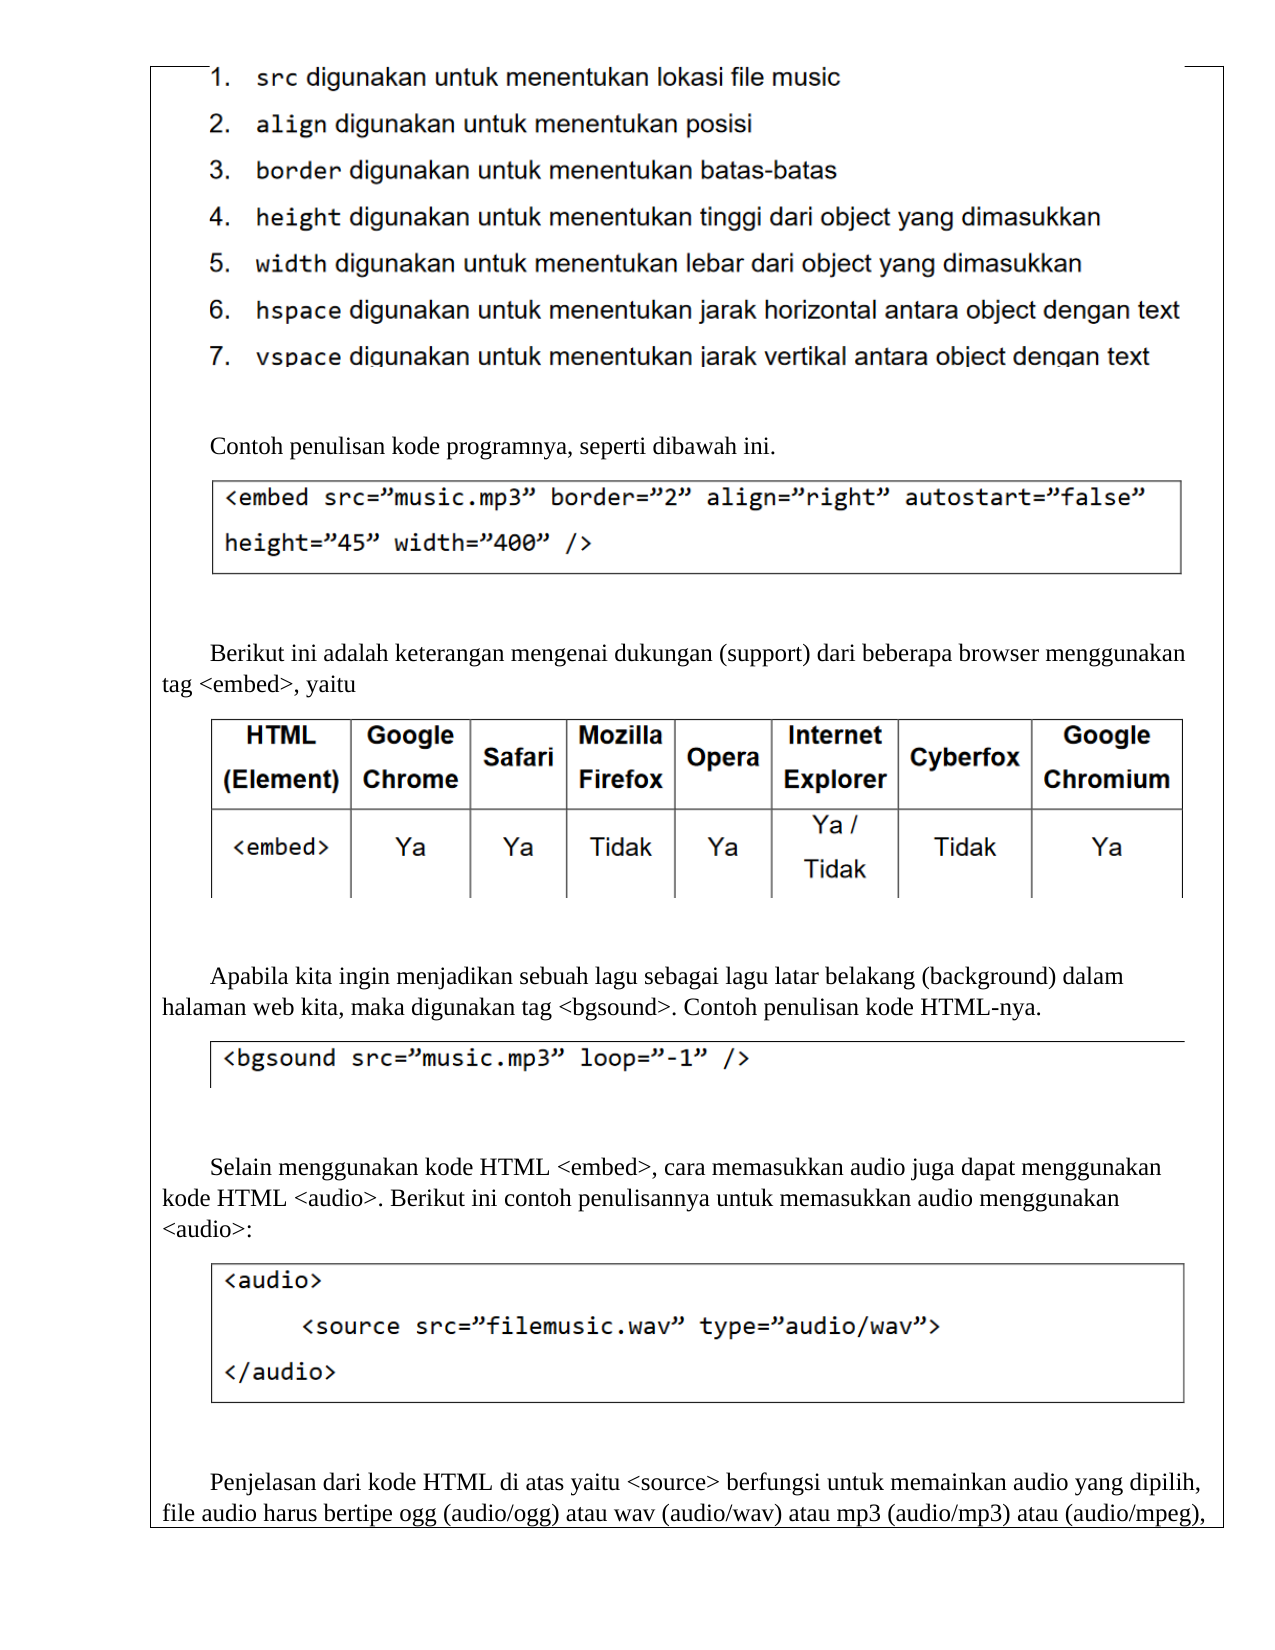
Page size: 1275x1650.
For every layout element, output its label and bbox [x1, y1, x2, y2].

picture [209, 478, 1185, 575]
picture [209, 1261, 1185, 1404]
picture [209, 717, 1185, 898]
picture [209, 66, 1185, 367]
table_cell [151, 67, 1223, 1527]
picture [209, 1040, 1185, 1088]
